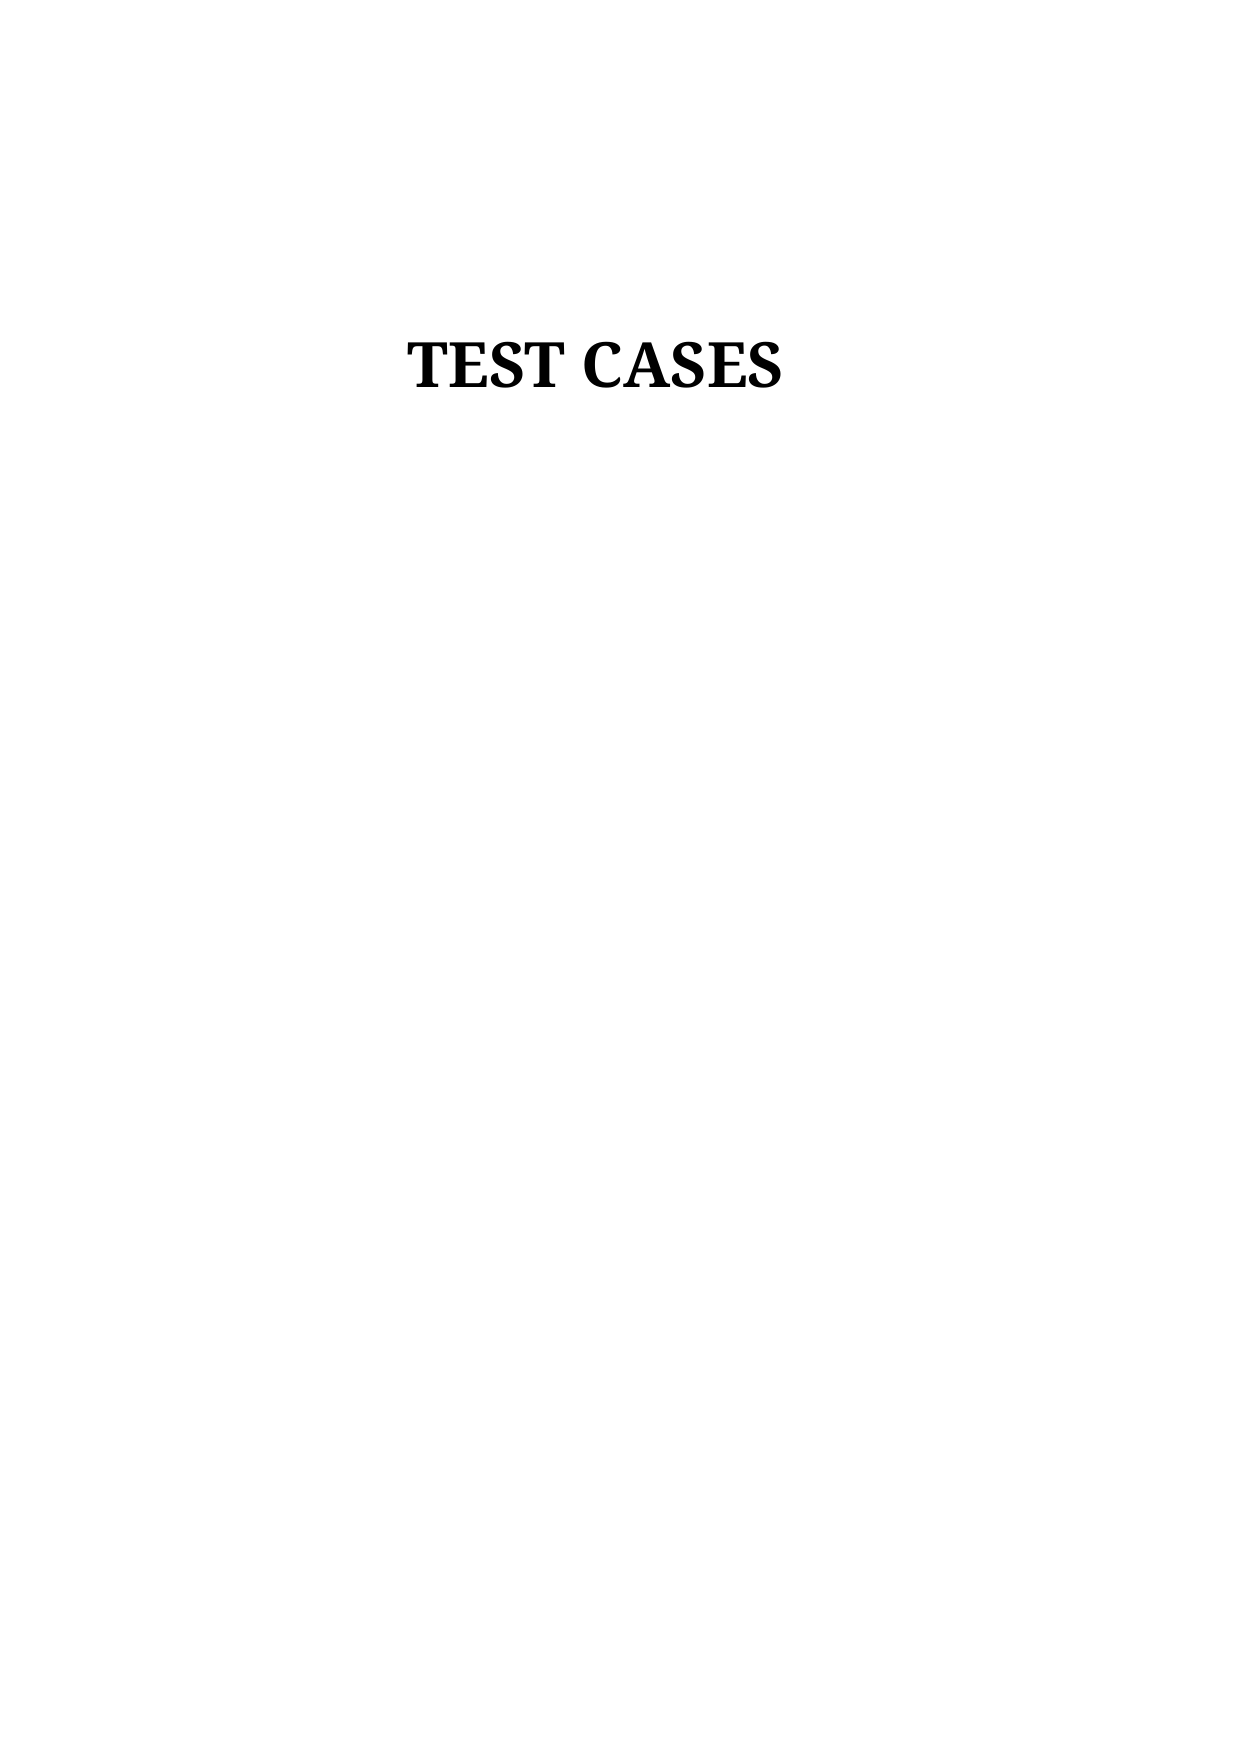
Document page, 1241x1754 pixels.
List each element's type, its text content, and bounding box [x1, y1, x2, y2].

text TEST CASES [375, 320, 1090, 405]
